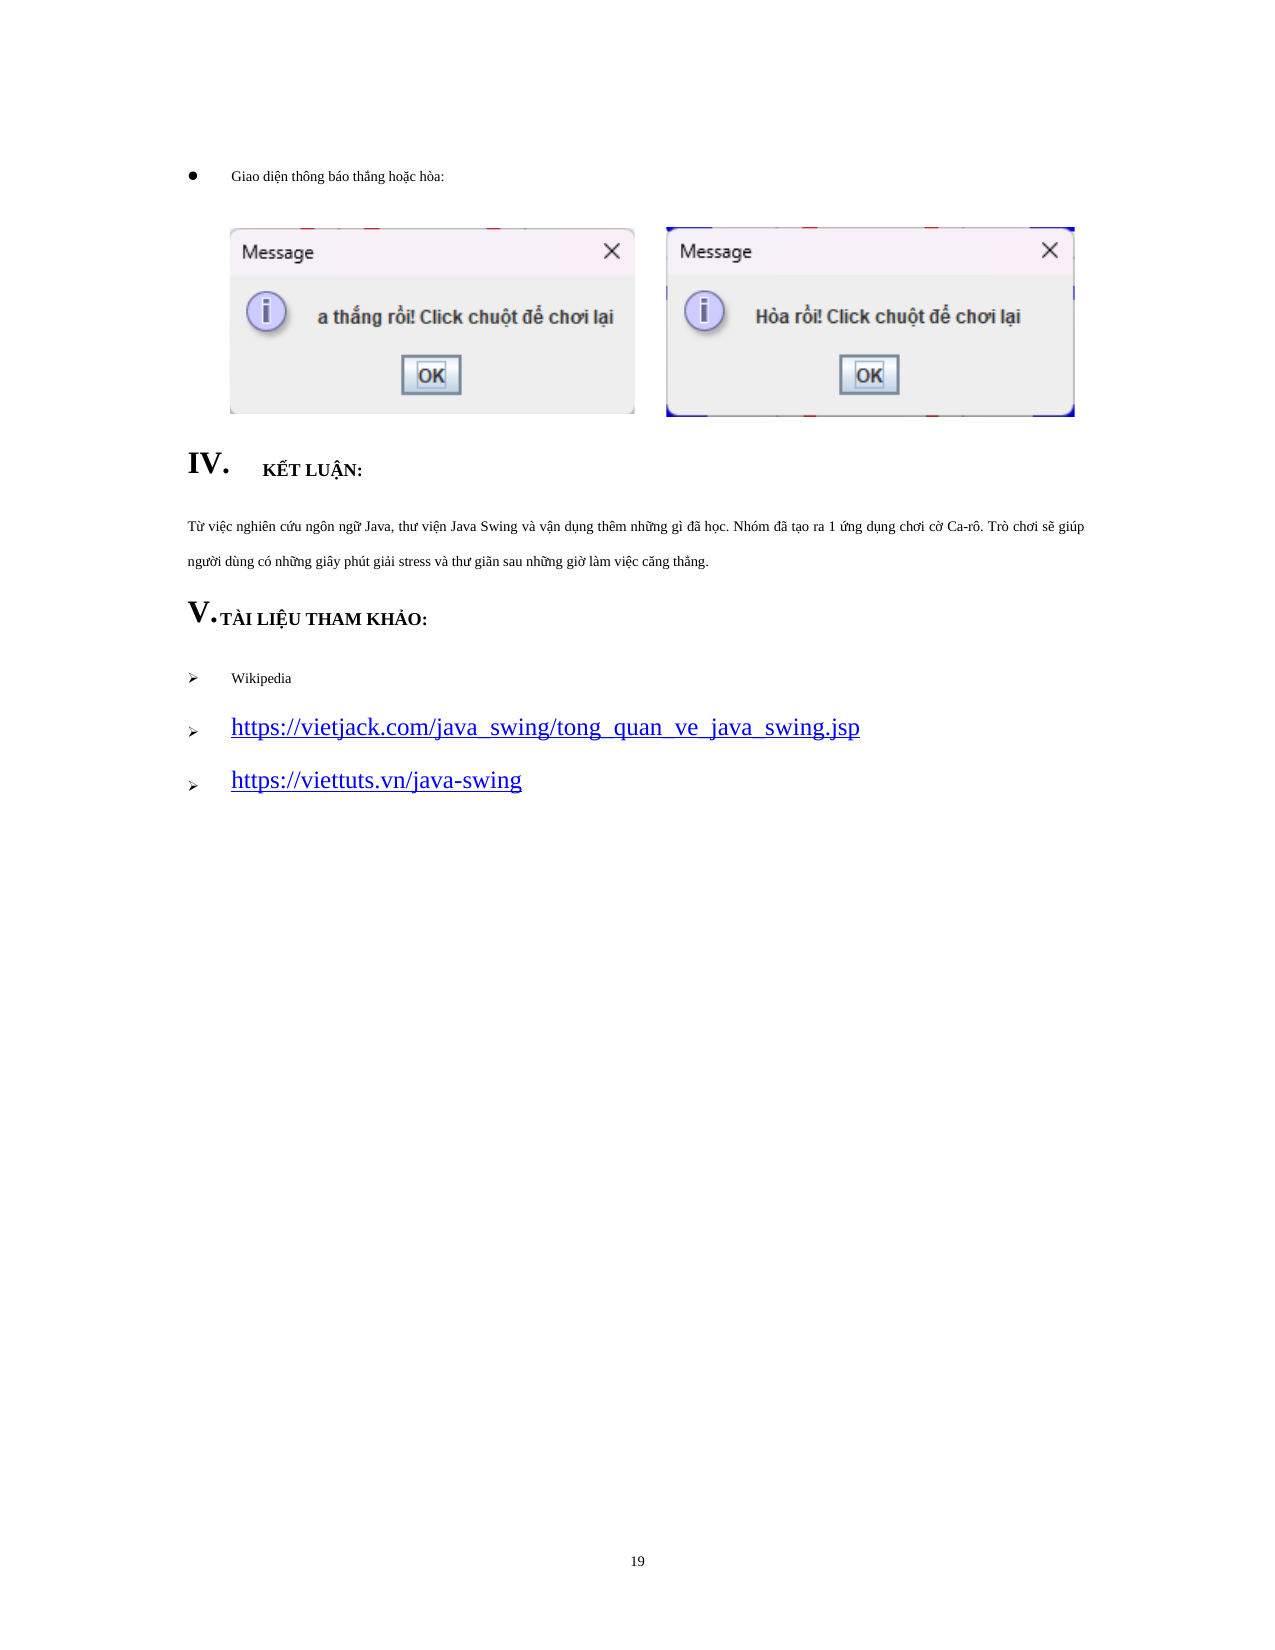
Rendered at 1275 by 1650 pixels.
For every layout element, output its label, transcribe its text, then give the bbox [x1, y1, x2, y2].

text Từ việc nghiên cứu ngôn ngữ Java, thư viện Java Swing và vận dụng thêm những gì đã học. Nhóm đã tạo ra 1 ứng dụng chơi cờ Ca-rô. Trò chơi sẽ giúp người dùng có những giây phút giải stress và thư giãn sau những giờ làm việc căng thẳng. [187, 506, 1087, 569]
list Giao diện thông báo thắng hoặc hòa: [187, 156, 1087, 184]
list https://viettuts.vn/java-swing [187, 766, 1087, 794]
list https://vietjack.com/java_swing/tong_quan_ve_java_swing.jsp [187, 712, 1087, 741]
picture [665, 227, 1075, 417]
list KẾT LUẬN: [187, 444, 1087, 480]
picture [228, 228, 634, 413]
list TÀI LIỆU THAM KHẢO: [187, 593, 1087, 629]
list Wikipedia [187, 658, 1087, 687]
